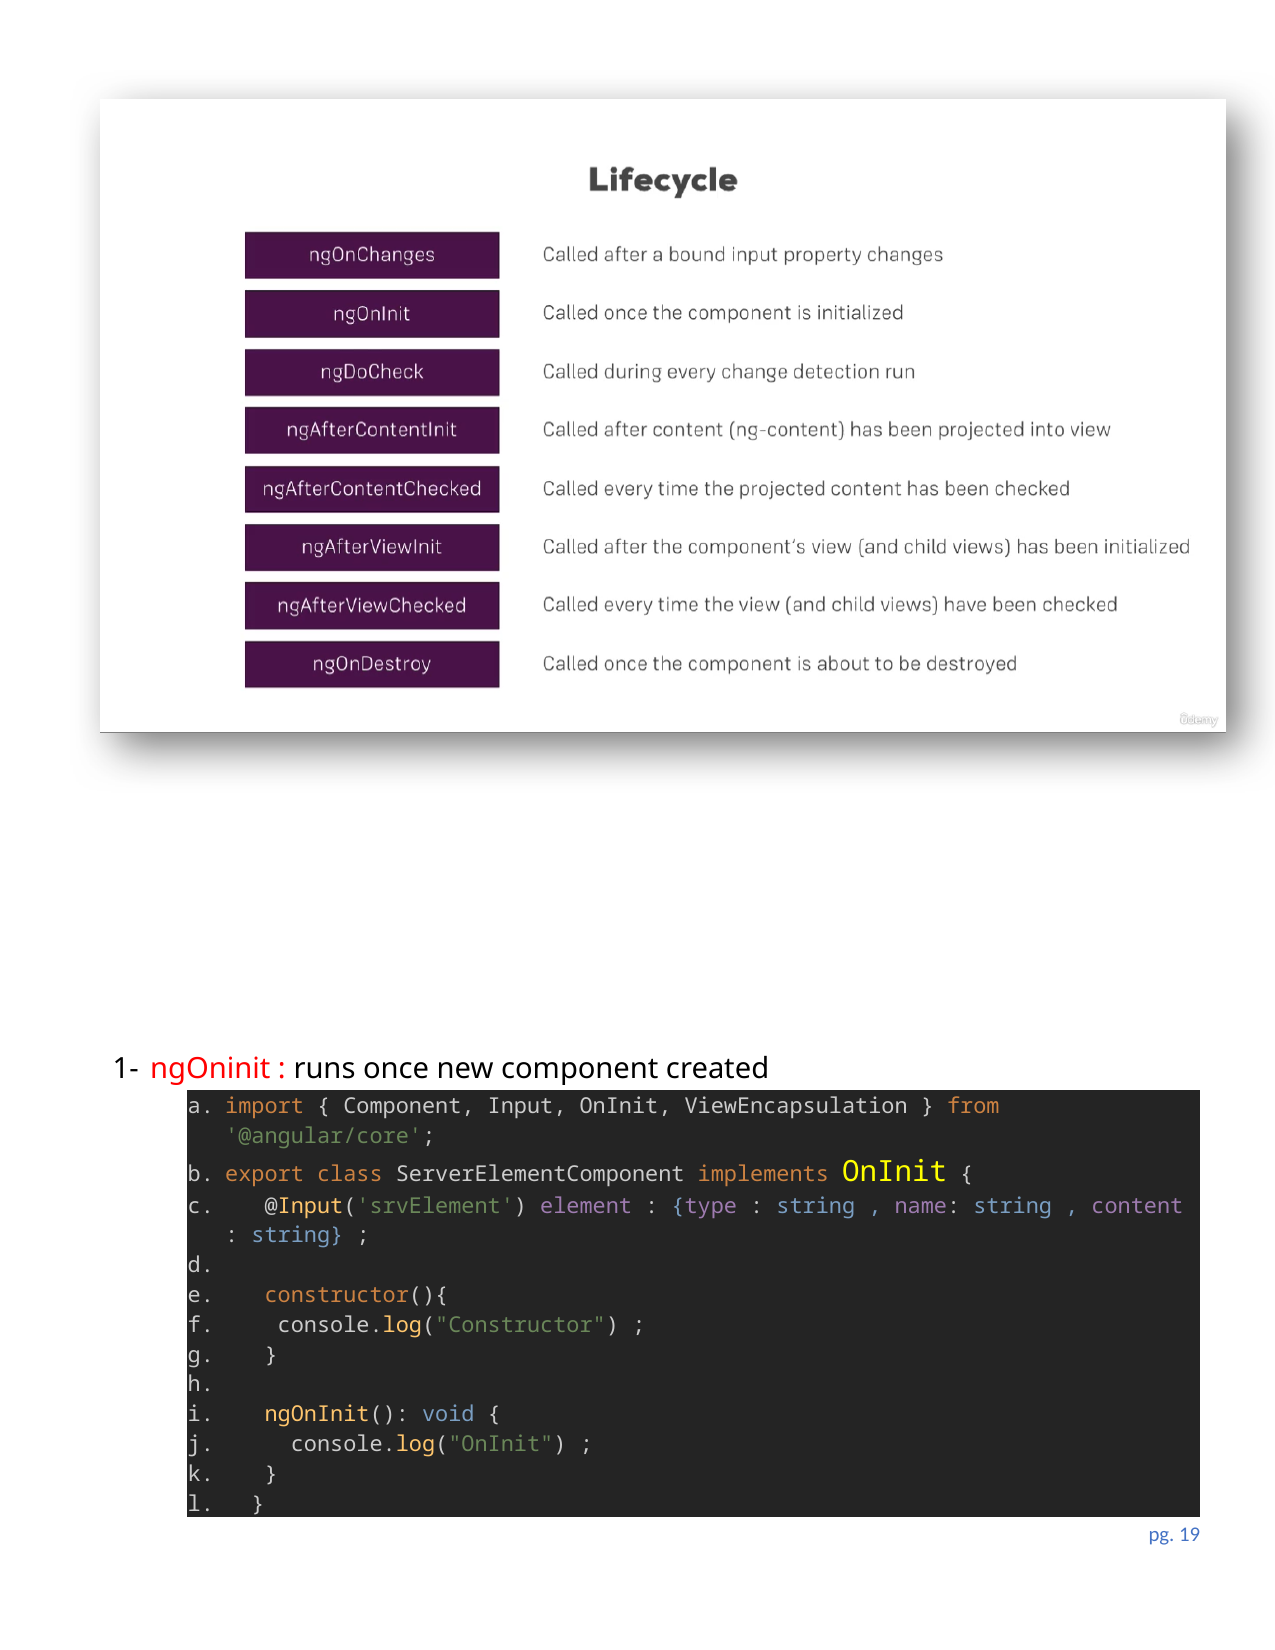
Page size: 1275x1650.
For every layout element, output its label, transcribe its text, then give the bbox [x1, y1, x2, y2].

list } [187, 1487, 1200, 1517]
list } [187, 1338, 1200, 1368]
list console.log("Constructor") ; [187, 1309, 1200, 1338]
list export class ServerElementComponent implements OnInit { [187, 1150, 1200, 1189]
list ngOnInit(): void { [187, 1398, 1200, 1428]
list console.log("OnInit") ; [187, 1428, 1200, 1458]
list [187, 1189, 1200, 1249]
list } [187, 1458, 1200, 1487]
list import { Component, Input, OnInit, ViewEncapsulation } from '@angular/core'; [187, 1090, 1200, 1150]
picture [100, 99, 1226, 733]
list ngOninit : runs once new component created [112, 1047, 1200, 1087]
list constructor(){ [187, 1279, 1200, 1309]
